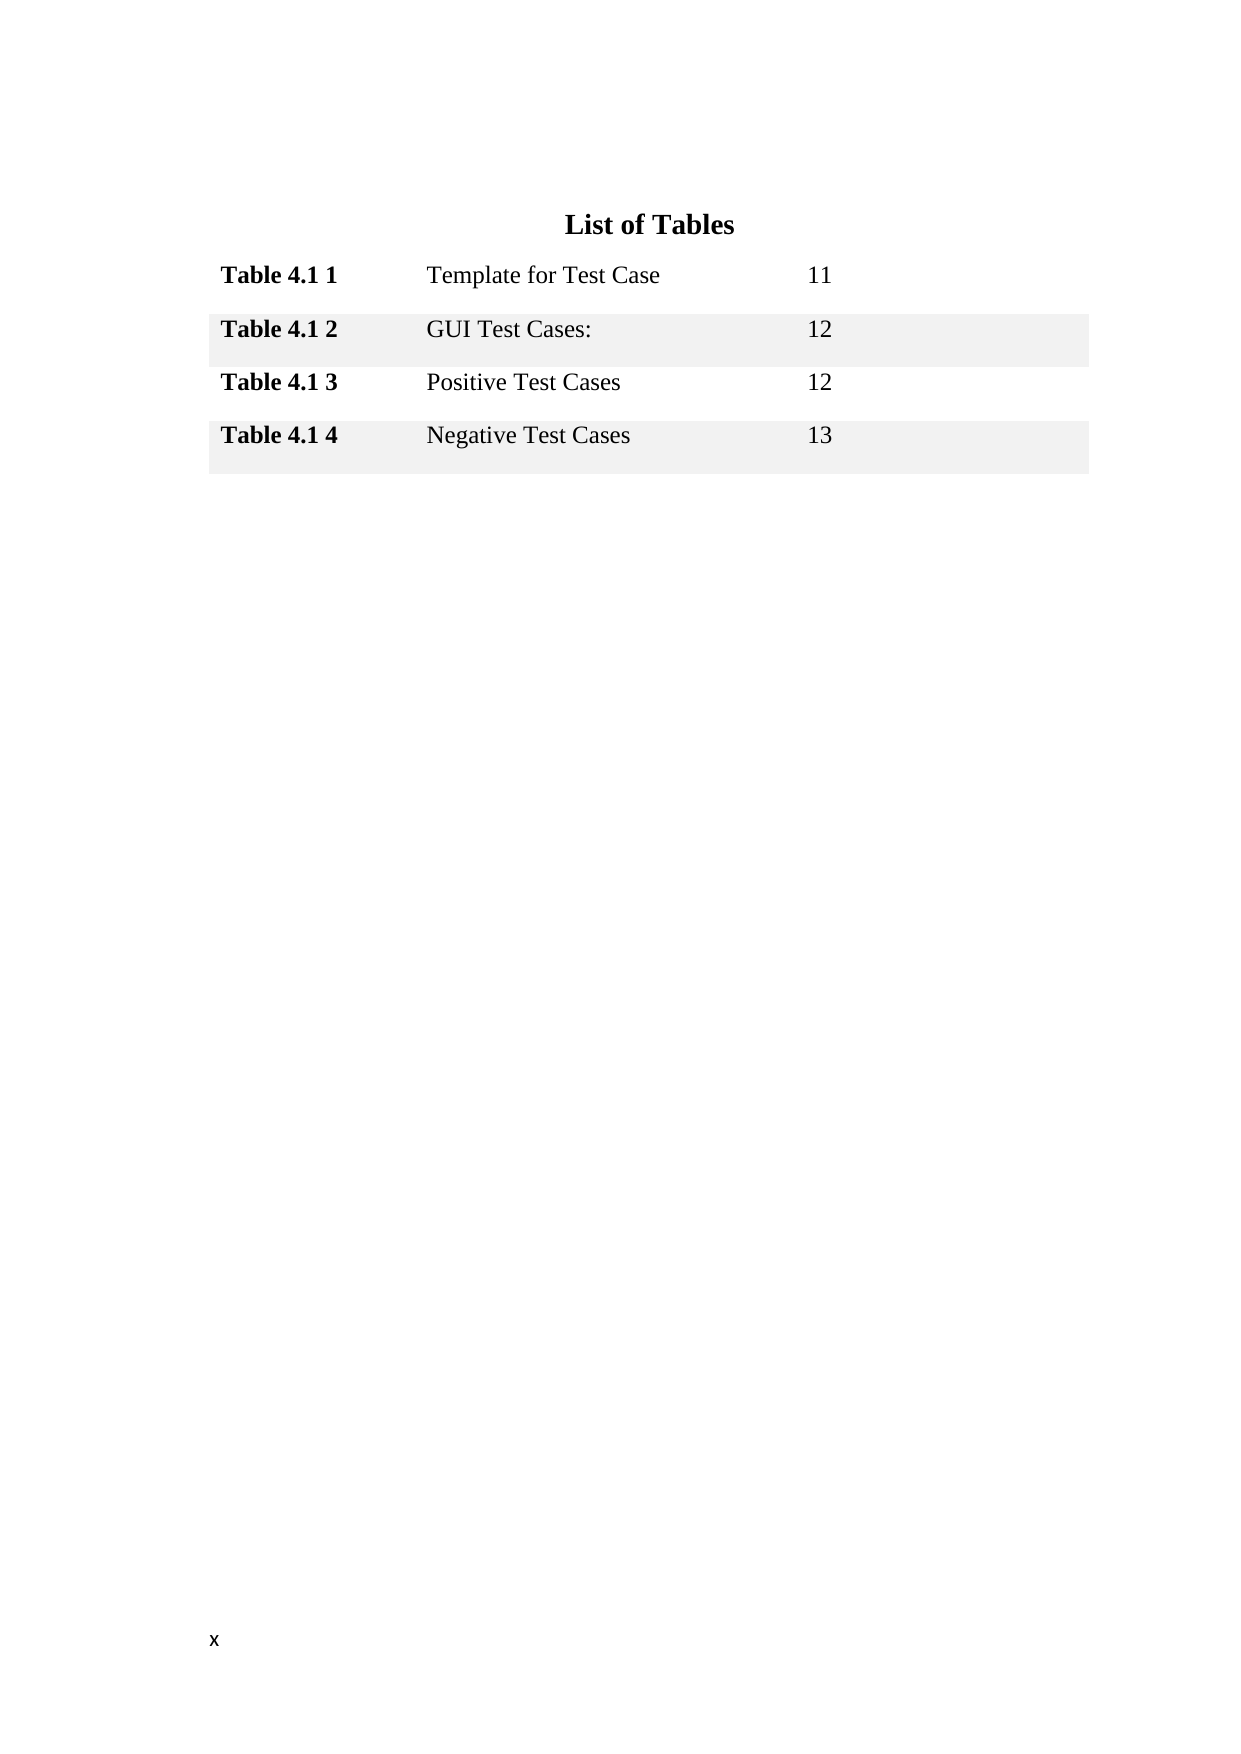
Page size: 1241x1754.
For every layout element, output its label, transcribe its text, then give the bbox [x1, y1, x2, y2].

table_cell 12 [796, 367, 1089, 421]
table_header Table 4.1 1 [209, 260, 415, 314]
table_cell GUI Test Cases: [415, 314, 796, 367]
table_cell Table 4.1 2 [209, 314, 415, 367]
table_header Template for Test Case [415, 260, 796, 314]
table_header 11 [796, 260, 1089, 314]
table_cell Positive Test Cases [415, 367, 796, 421]
table_cell Negative Test Cases [415, 421, 796, 474]
table_cell 12 [796, 314, 1089, 367]
table_cell Table 4.1 3 [209, 367, 415, 421]
text List of Tables [209, 207, 1090, 241]
table_cell Table 4.1 4 [209, 421, 415, 474]
table_cell 13 [796, 421, 1089, 474]
